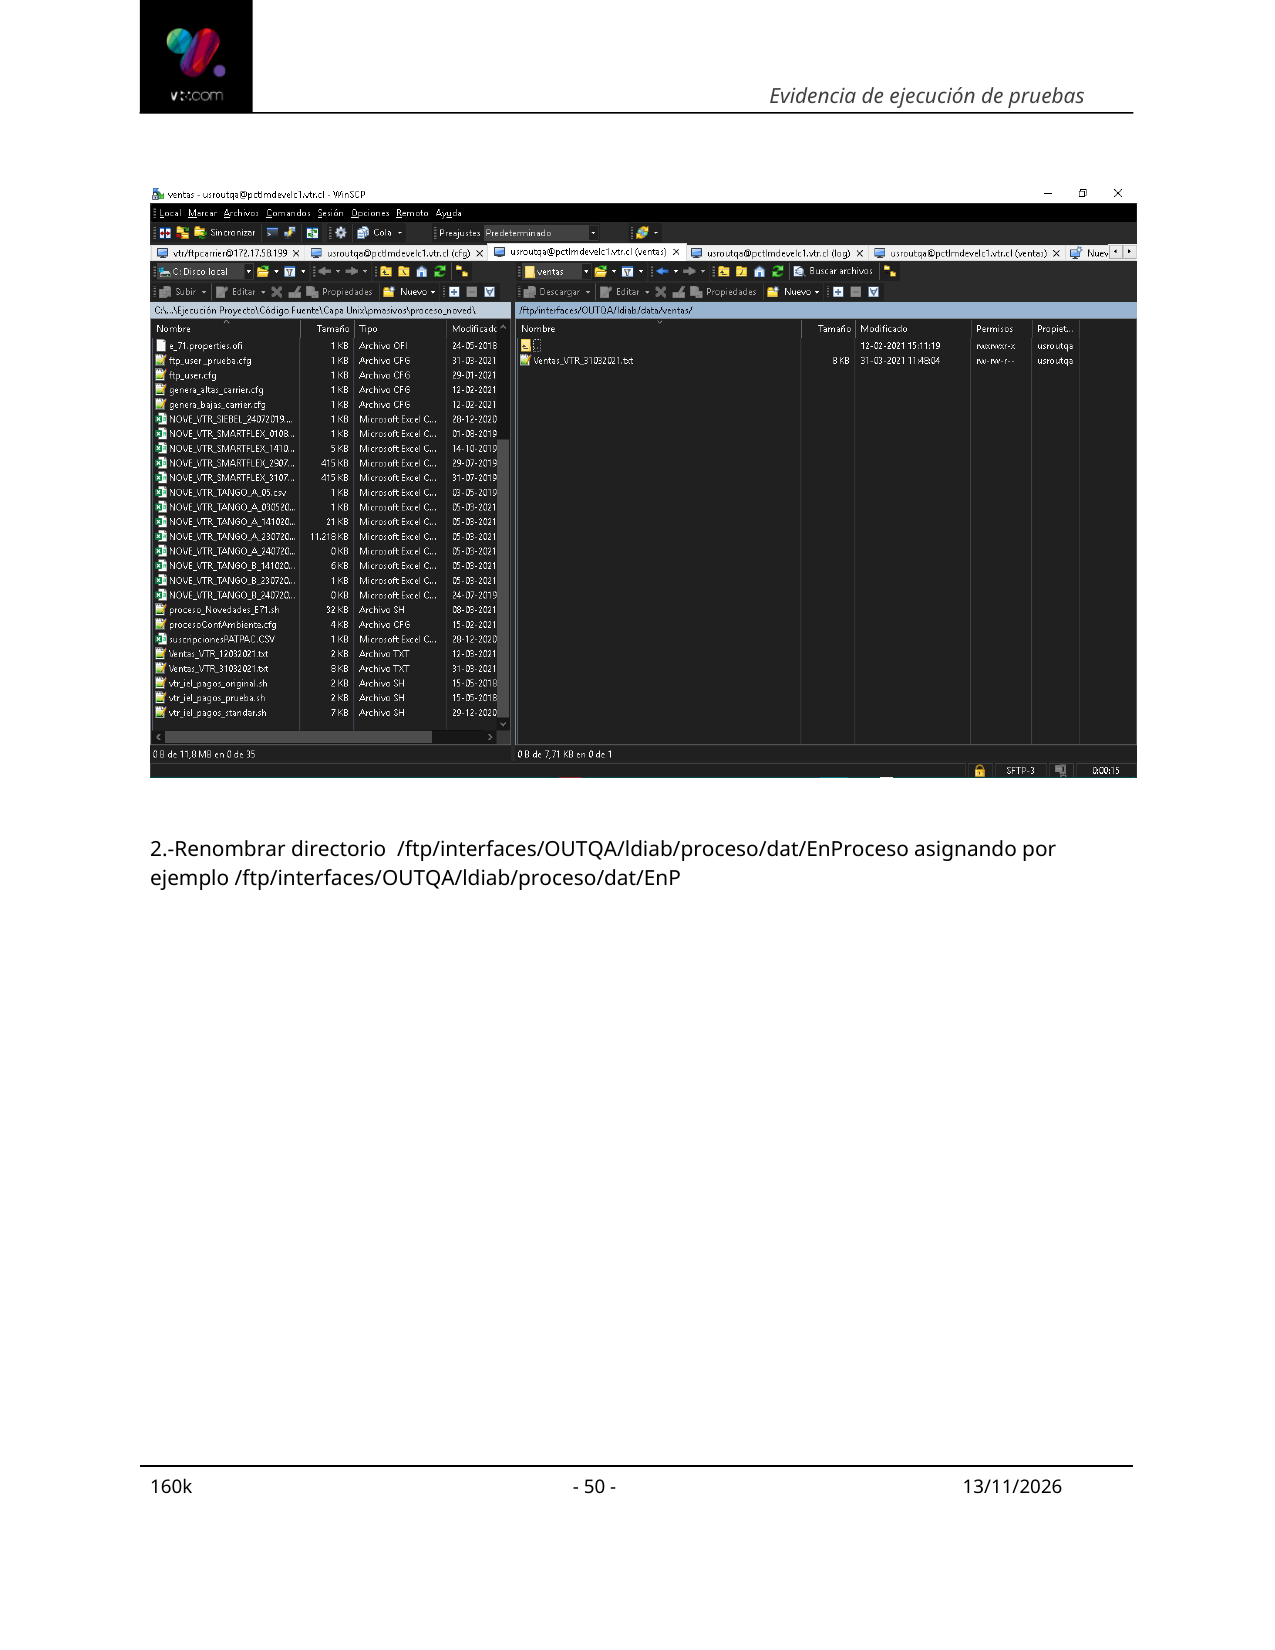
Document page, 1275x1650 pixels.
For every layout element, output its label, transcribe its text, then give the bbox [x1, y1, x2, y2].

picture [150, 185, 1137, 778]
picture [166, 28, 226, 101]
text 2.-Renombrar directorio /ftp/interfaces/OUTQA/ldiab/proceso/dat/EnProceso asignando por ejemplo /ftp/interfaces/OUTQA/ldiab/proceso/dat/EnP [150, 834, 1137, 891]
